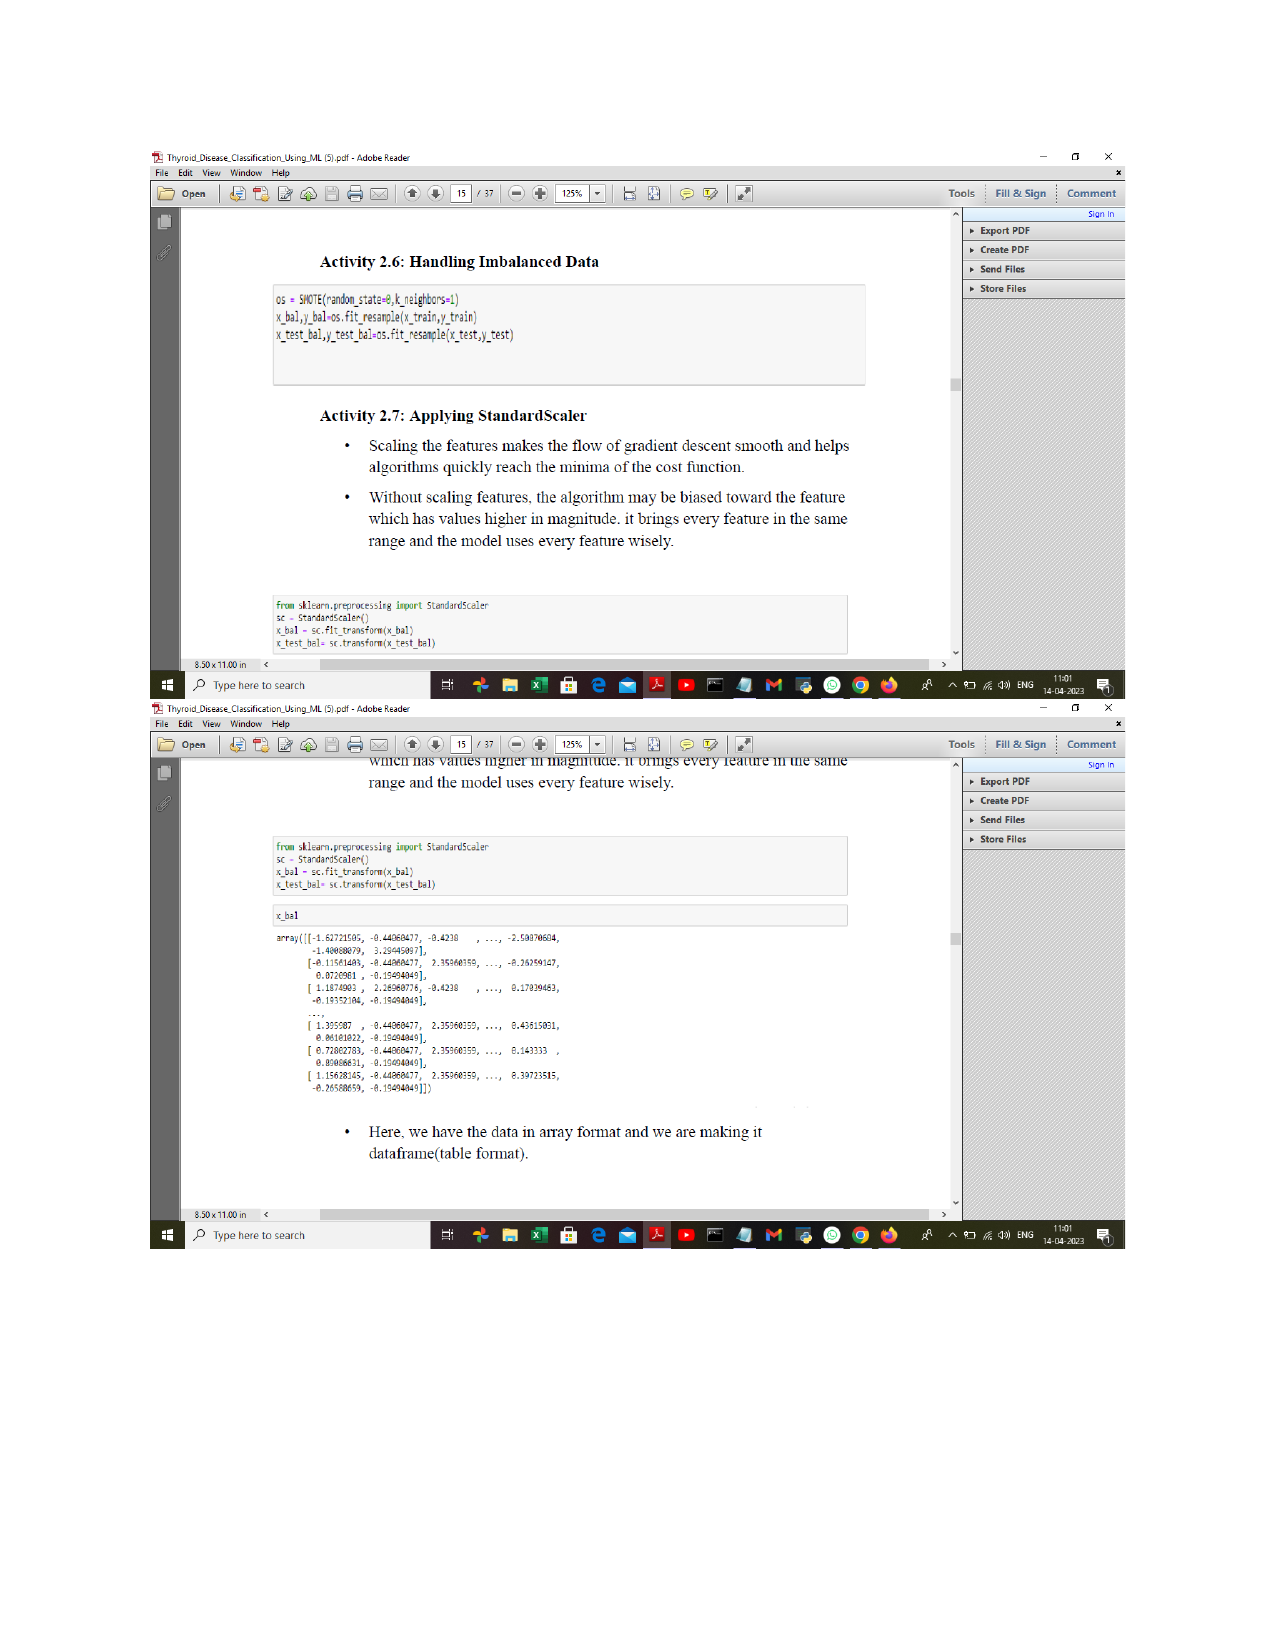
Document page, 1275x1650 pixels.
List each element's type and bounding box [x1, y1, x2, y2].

picture [150, 150, 1125, 699]
picture [150, 700, 1125, 1249]
